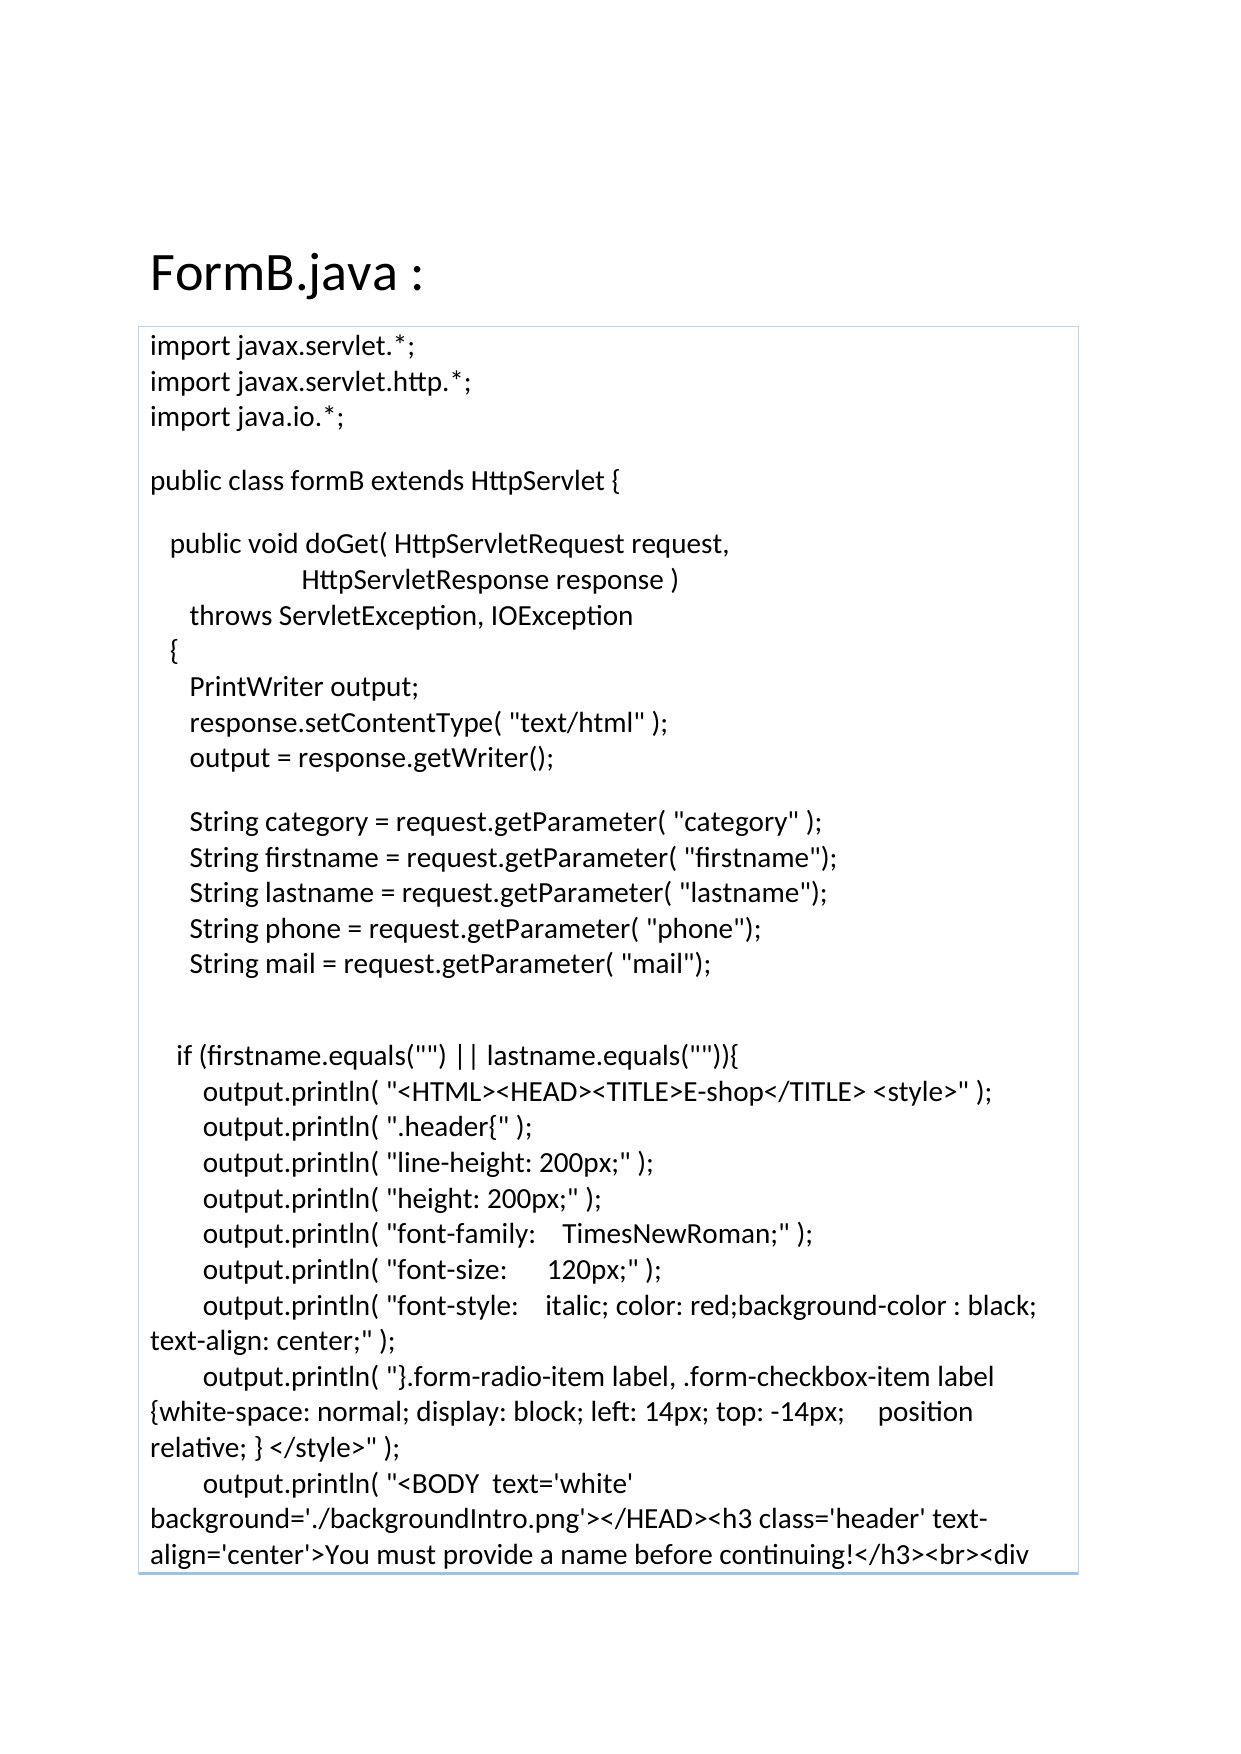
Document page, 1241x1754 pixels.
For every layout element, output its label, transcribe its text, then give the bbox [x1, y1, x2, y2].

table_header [139, 327, 1078, 1572]
text FormB.java : [150, 238, 1090, 304]
